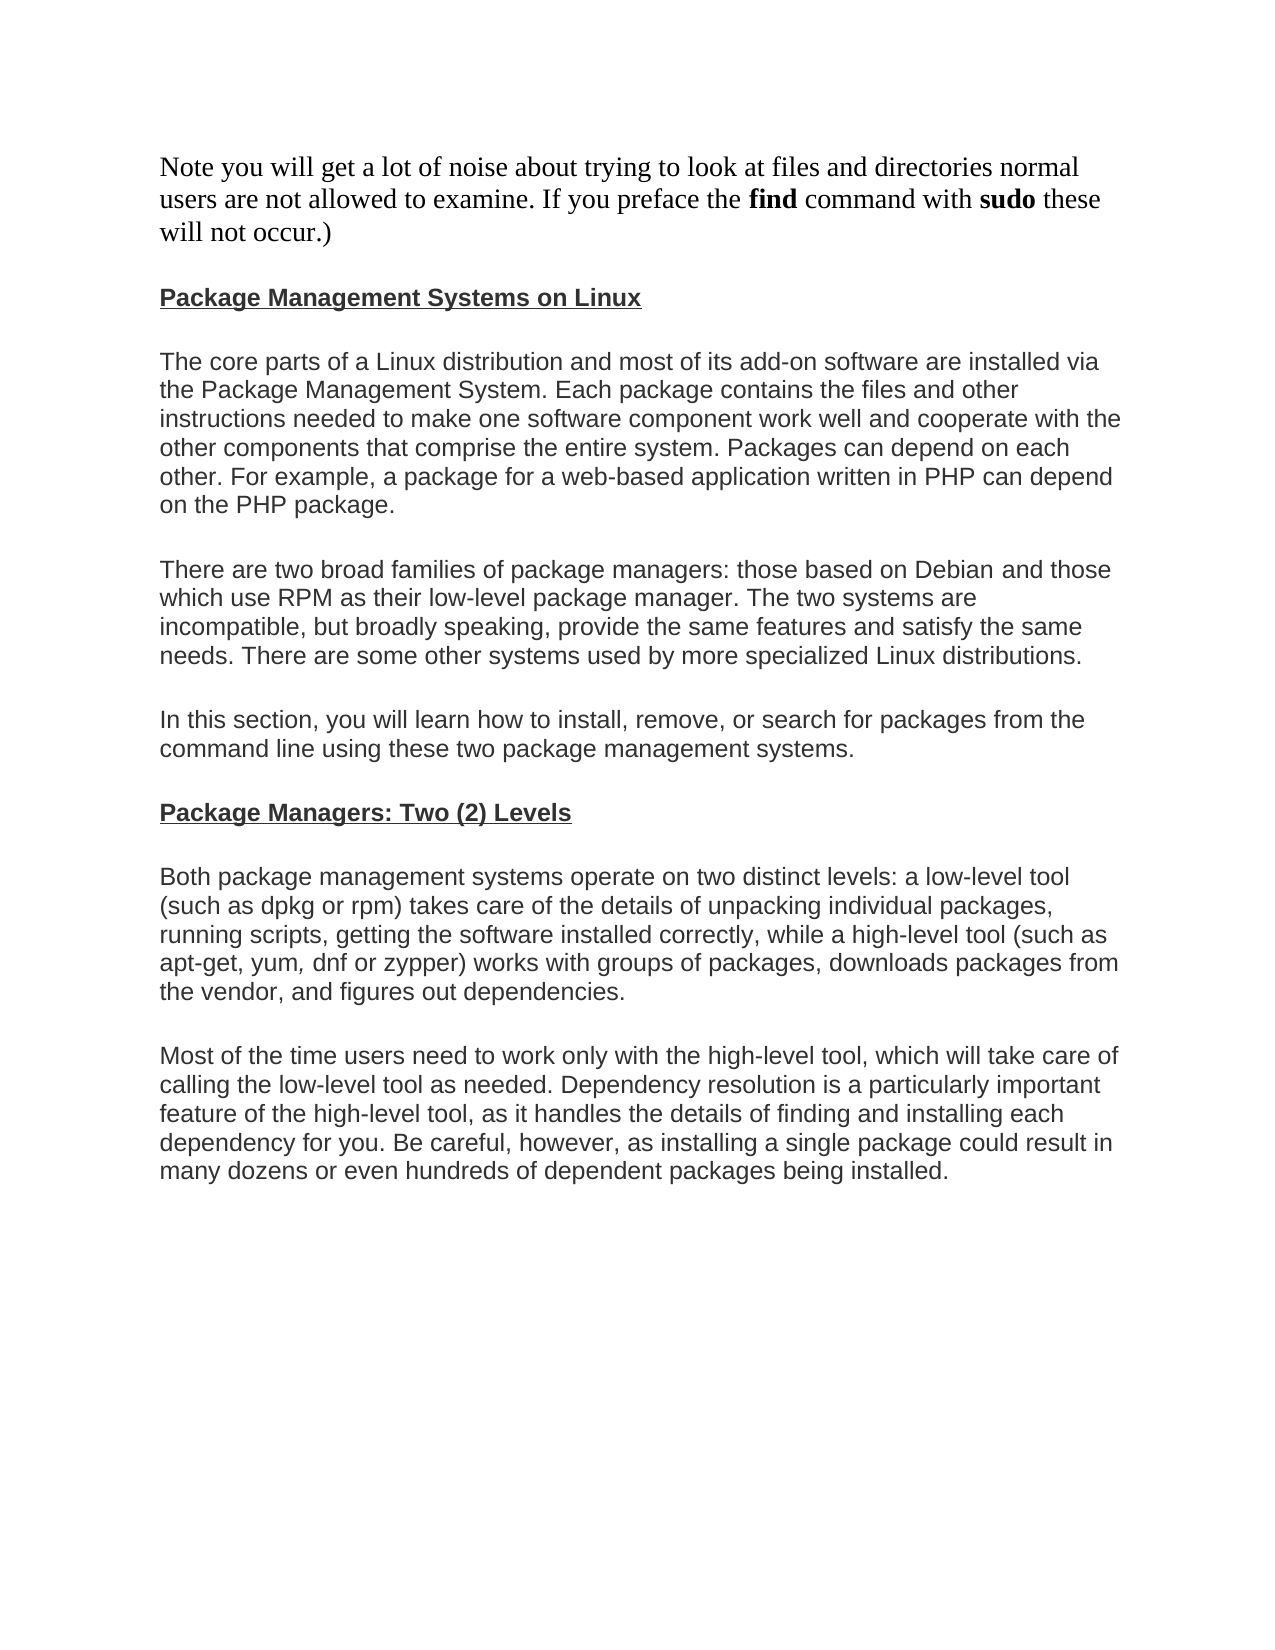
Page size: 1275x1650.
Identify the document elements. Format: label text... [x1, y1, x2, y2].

text Both package management systems operate on two distinct levels: a low-level tool (such as dpkg or rpm) takes care of the details of unpacking individual packages, running scripts, getting the software installed correctly, while a high-level tool (such as apt-get, yum, dnf or zypper) works with groups of packages, downloads packages from the vendor, and figures out dependencies. [159, 862, 1125, 1006]
text There are two broad families of package managers: those based on Debian and those which use RPM as their low-level package manager. The two systems are incompatible, but broadly speaking, provide the same features and satisfy the same needs. There are some other systems used by more specialized Linux distributions. [159, 555, 1125, 670]
text In this section, you will learn how to install, remove, or search for packages from the command line using these two package management systems. [159, 705, 1125, 763]
text The core parts of a Linux distribution and most of its add-on software are installed via the Package Management System. Each package contains the files and other instructions needed to make one software component work well and cooperate with the other components that comprise the entire system. Packages can depend on each other. For example, a package for a web-based application written in PHP can depend on the PHP package. [159, 347, 1125, 519]
text Most of the time users need to work only with the high-level tool, which will take care of calling the low-level tool as needed. Dependency resolution is a particularly important feature of the high-level tool, as it handles the details of finding and installing each dependency for you. Be careful, however, as installing a single package could result in many dozens or even hundreds of dependent packages being installed. [159, 1041, 1125, 1185]
text Package Management Systems on Linux [159, 283, 1125, 311]
text Note you will get a lot of noise about trying to look at files and directories normal users are not allowed to examine. If you preface the find command with sudo these will not occur.) [159, 150, 1125, 247]
text Package Managers: Two (2) Levels [159, 798, 1125, 827]
